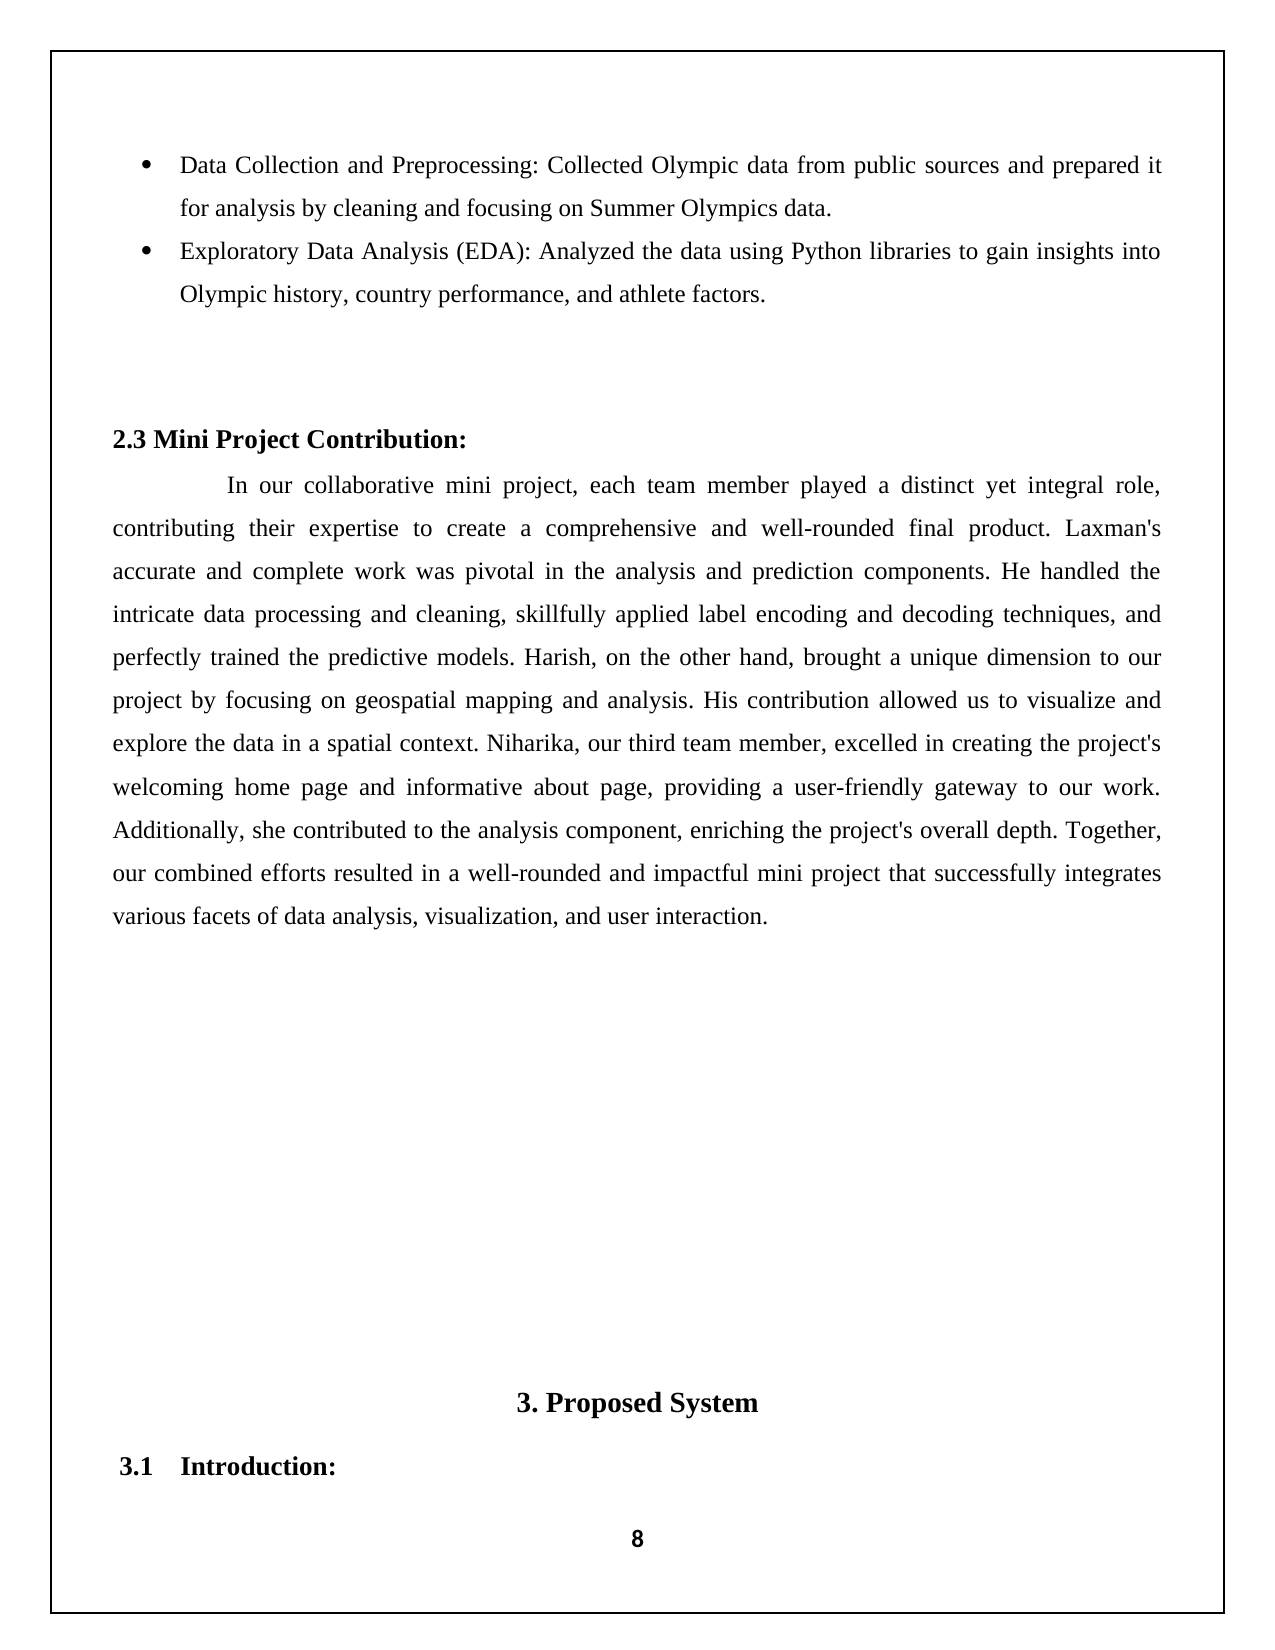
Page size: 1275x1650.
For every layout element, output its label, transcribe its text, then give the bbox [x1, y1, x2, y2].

list Data Collection and Preprocessing: Collected Olympic data from public sources and prepared it for analysis by cleaning and focusing on Summer Olympics data. [142, 150, 1162, 222]
text 3. Proposed System [112, 1385, 1162, 1419]
text In our collaborative mini project, each team member played a distinct yet integral role, contributing their expertise to create a comprehensive and well-rounded final product. Laxman's accurate and complete work was pivotal in the analysis and prediction components. He handled the intricate data processing and cleaning, skillfully applied label encoding and decoding techniques, and perfectly trained the predictive models. Harish, on the other hand, brought a unique dimension to our project by focusing on geospatial mapping and analysis. His contribution allowed us to visualize and explore the data in a spatial context. Niharika, our third team member, excelled in creating the project's welcoming home page and informative about page, providing a user-friendly gateway to our work. Additionally, she contributed to the analysis component, enriching the project's overall depth. Together, our combined efforts resulted in a well-rounded and impactful mini project that successfully integrates various facets of data analysis, visualization, and user interaction. [112, 470, 1162, 930]
text 2.3 Mini Project Contribution: [112, 423, 1162, 454]
list Exploratory Data Analysis (EDA): Analyzed the data using Python libraries to gain insights into Olympic history, country performance, and athlete factors. [142, 236, 1162, 308]
text 3.1 Introduction: [112, 1450, 1162, 1481]
